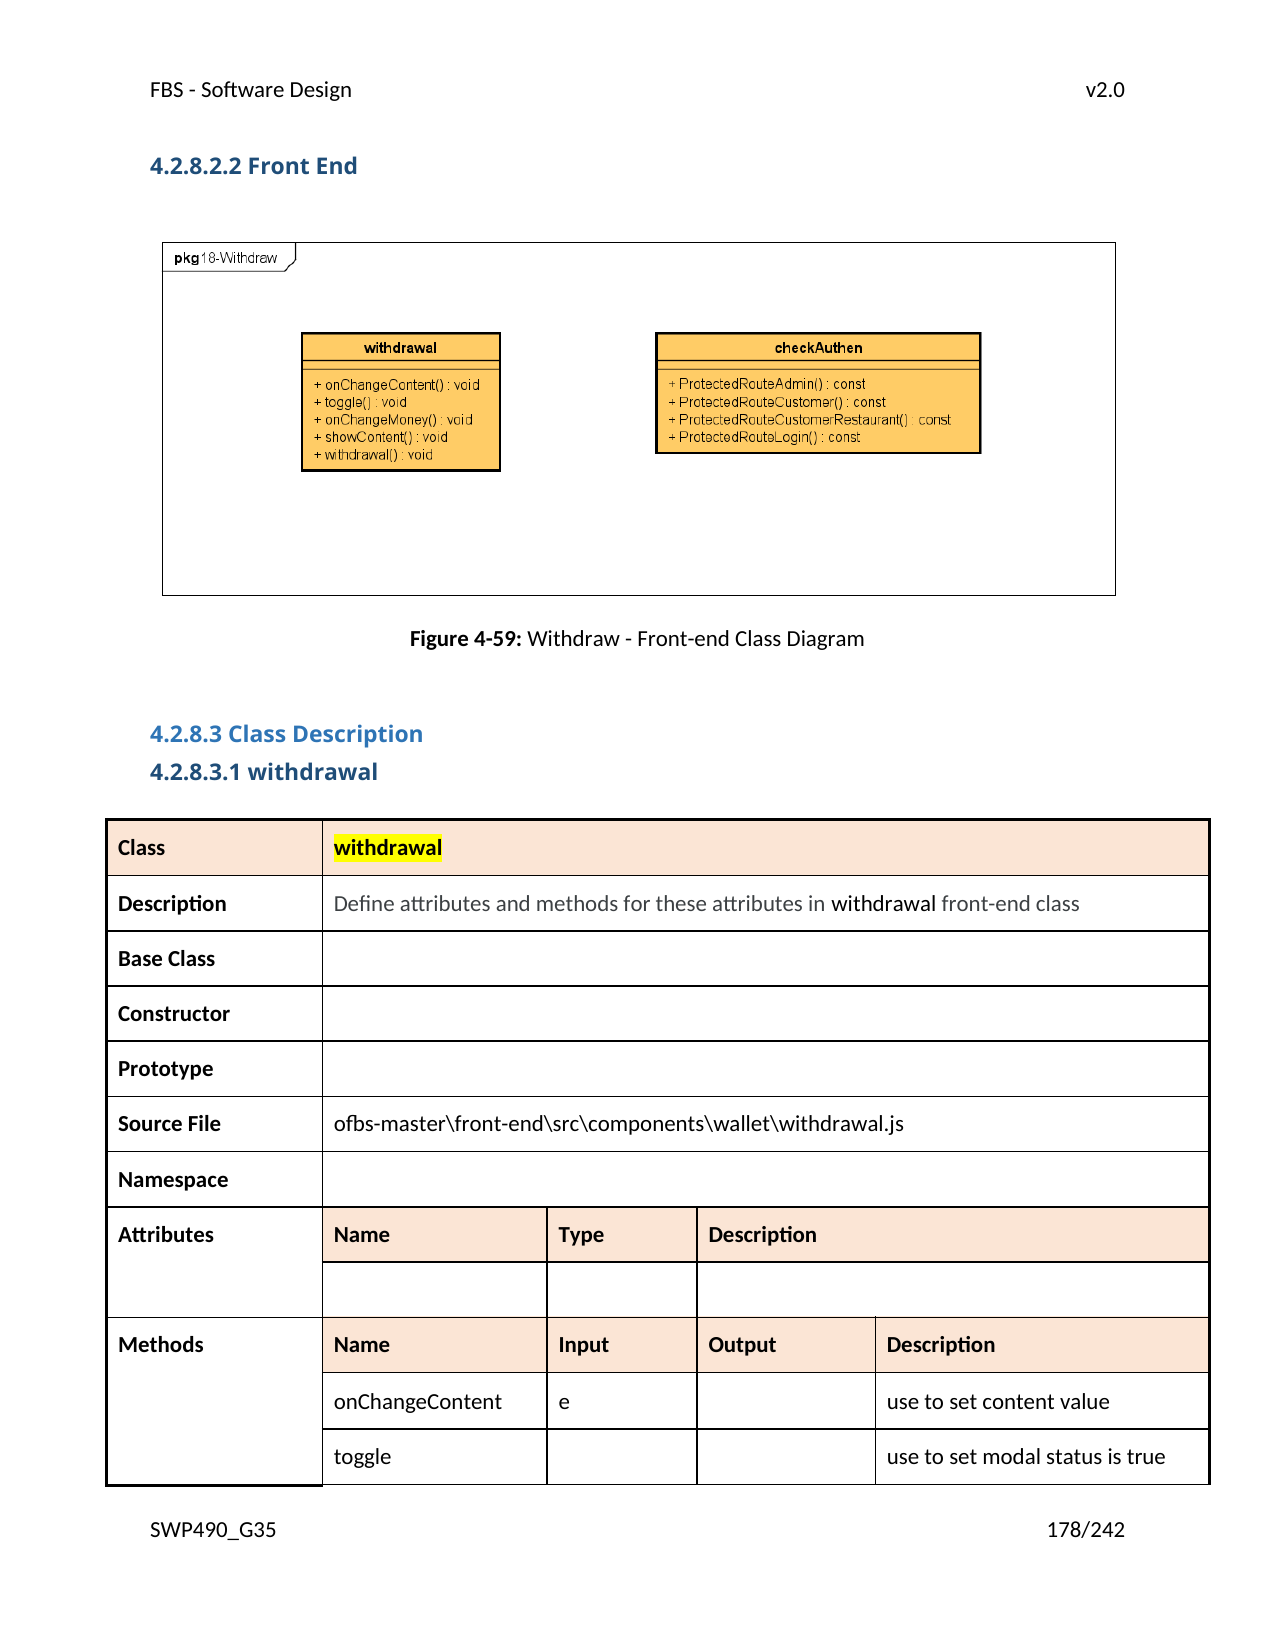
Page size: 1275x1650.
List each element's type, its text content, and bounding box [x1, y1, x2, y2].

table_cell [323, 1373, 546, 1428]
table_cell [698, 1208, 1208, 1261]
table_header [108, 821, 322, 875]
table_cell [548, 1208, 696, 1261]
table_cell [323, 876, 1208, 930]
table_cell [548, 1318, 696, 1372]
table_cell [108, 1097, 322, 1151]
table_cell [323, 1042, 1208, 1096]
subtitle 4.2.8.3 Class Description [150, 718, 1125, 749]
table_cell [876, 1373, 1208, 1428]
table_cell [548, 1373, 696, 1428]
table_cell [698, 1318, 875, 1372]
picture [150, 230, 1125, 606]
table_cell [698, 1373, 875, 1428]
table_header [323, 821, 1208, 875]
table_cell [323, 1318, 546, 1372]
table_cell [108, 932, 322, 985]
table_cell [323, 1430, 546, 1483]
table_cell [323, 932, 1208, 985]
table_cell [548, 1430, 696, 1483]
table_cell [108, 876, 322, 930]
subtitle 4.2.8.2.2 Front End [150, 150, 1125, 181]
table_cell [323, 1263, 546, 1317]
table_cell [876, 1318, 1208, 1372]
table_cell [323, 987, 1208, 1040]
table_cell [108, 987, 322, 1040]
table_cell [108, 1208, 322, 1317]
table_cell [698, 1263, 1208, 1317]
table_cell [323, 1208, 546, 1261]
subtitle 4.2.8.3.1 withdrawal [150, 756, 1125, 787]
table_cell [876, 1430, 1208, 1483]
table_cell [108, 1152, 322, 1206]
text Figure 4-59: Withdraw - Front-end Class Diagram [150, 624, 1125, 652]
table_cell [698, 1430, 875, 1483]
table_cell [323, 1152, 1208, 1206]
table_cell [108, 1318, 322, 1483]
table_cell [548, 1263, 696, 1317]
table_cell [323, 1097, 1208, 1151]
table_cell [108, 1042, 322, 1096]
